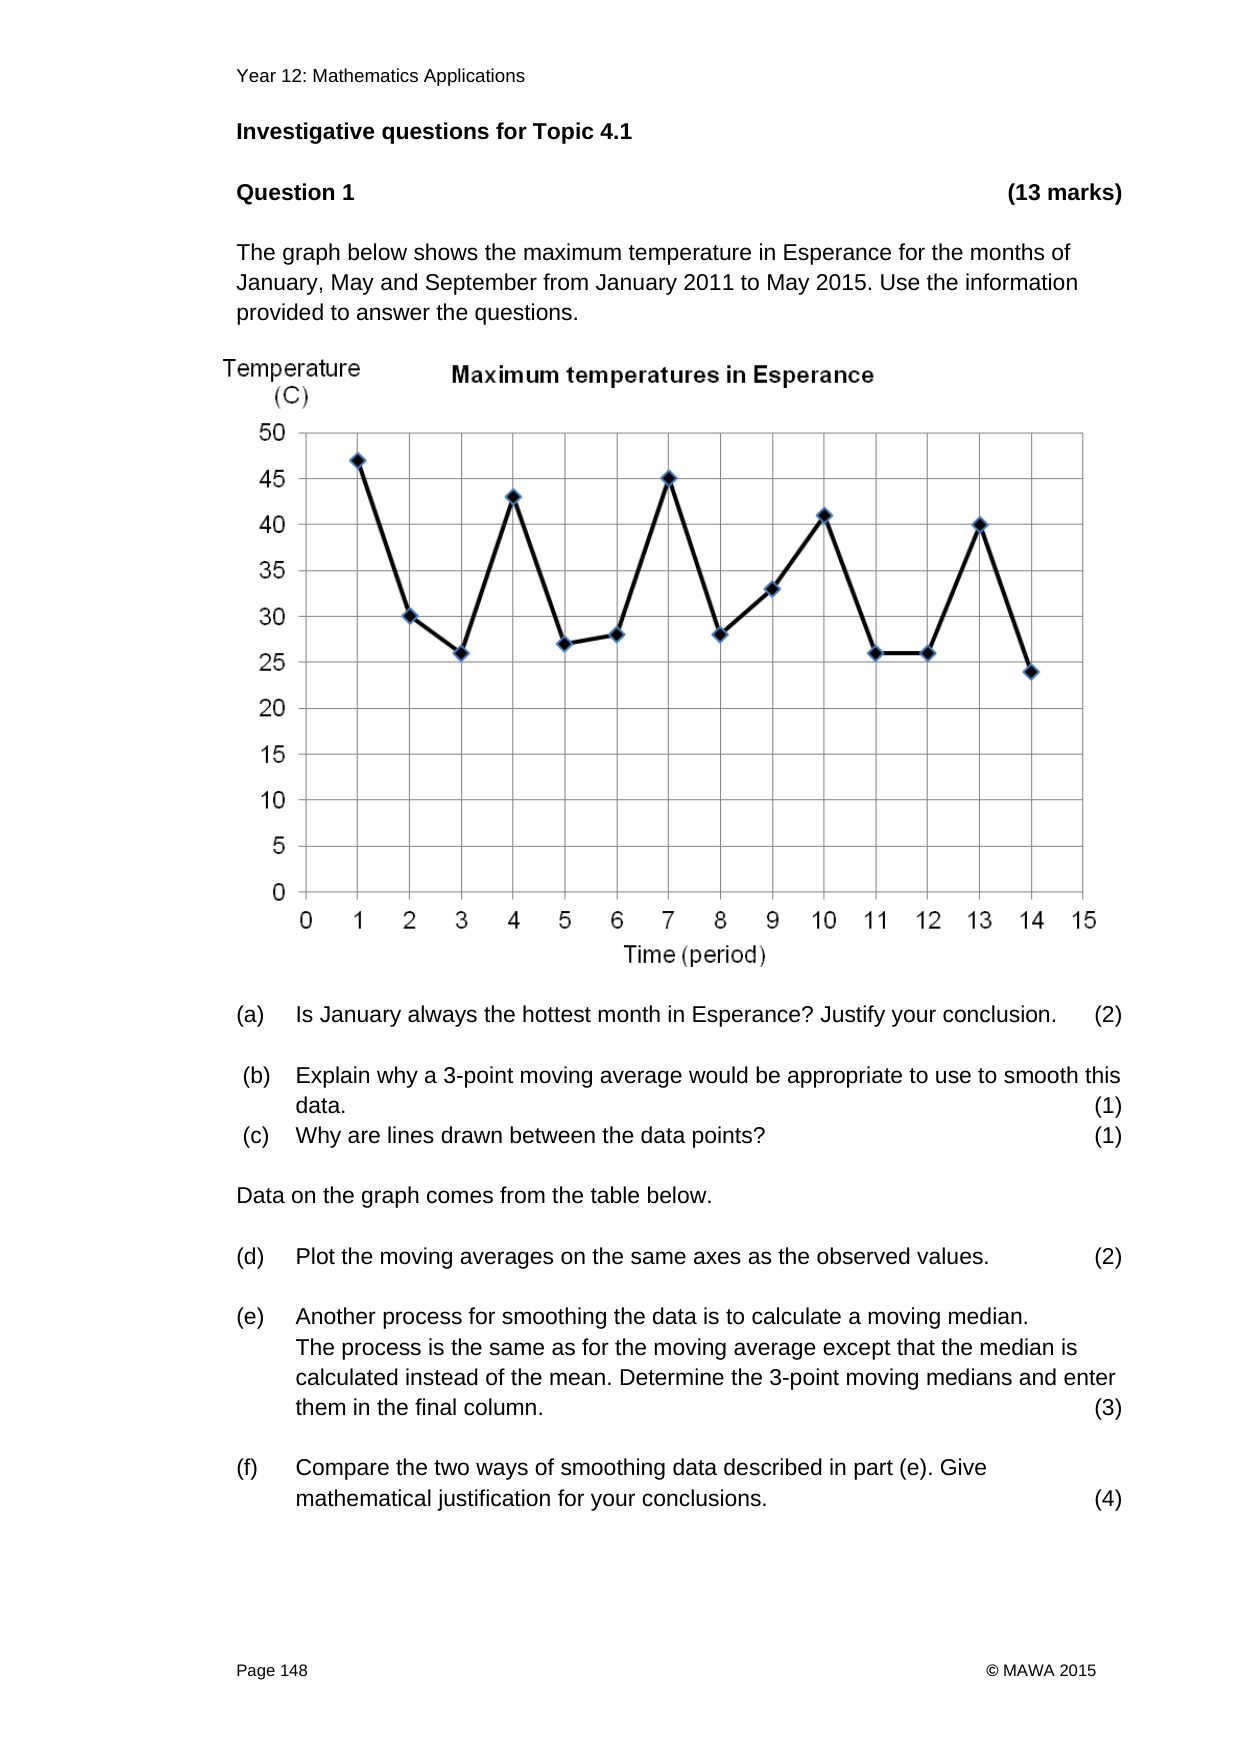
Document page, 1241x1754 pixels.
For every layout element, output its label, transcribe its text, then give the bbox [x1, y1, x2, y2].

text The process is the same as for the moving average except that the median is calculated instead of the mean. Determine the 3-point moving medians and enter them in the final column. (3) [236, 1333, 1122, 1420]
text Investigative questions for Topic 4.1 [236, 118, 1122, 144]
text Question 1 (13 marks) [236, 178, 1122, 205]
text (b) Explain why a 3-point moving average would be appropriate to use to smooth this data. (1) [236, 1062, 1122, 1118]
text (e) Another process for smoothing the data is to calculate a moving median. [236, 1303, 1122, 1329]
text Data on the graph comes from the table below. [236, 1182, 1122, 1209]
text (a) Is January always the hottest month in Esperance? Justify your conclusion. (2) [236, 1001, 1122, 1027]
text (d) Plot the moving averages on the same axes as the observed values. (2) [236, 1243, 1122, 1269]
picture [221, 359, 1099, 967]
text The graph below shows the maximum temperature in Esperance for the months of January, May and September from January 2011 to May 2015. Use the information provided to answer the questions. [236, 239, 1122, 326]
text (f) Compare the two ways of smoothing data described in part (e). Give mathematical justification for your conclusions. (4) [236, 1454, 1122, 1511]
text (c) Why are lines drawn between the data points? (1) [236, 1122, 1122, 1148]
